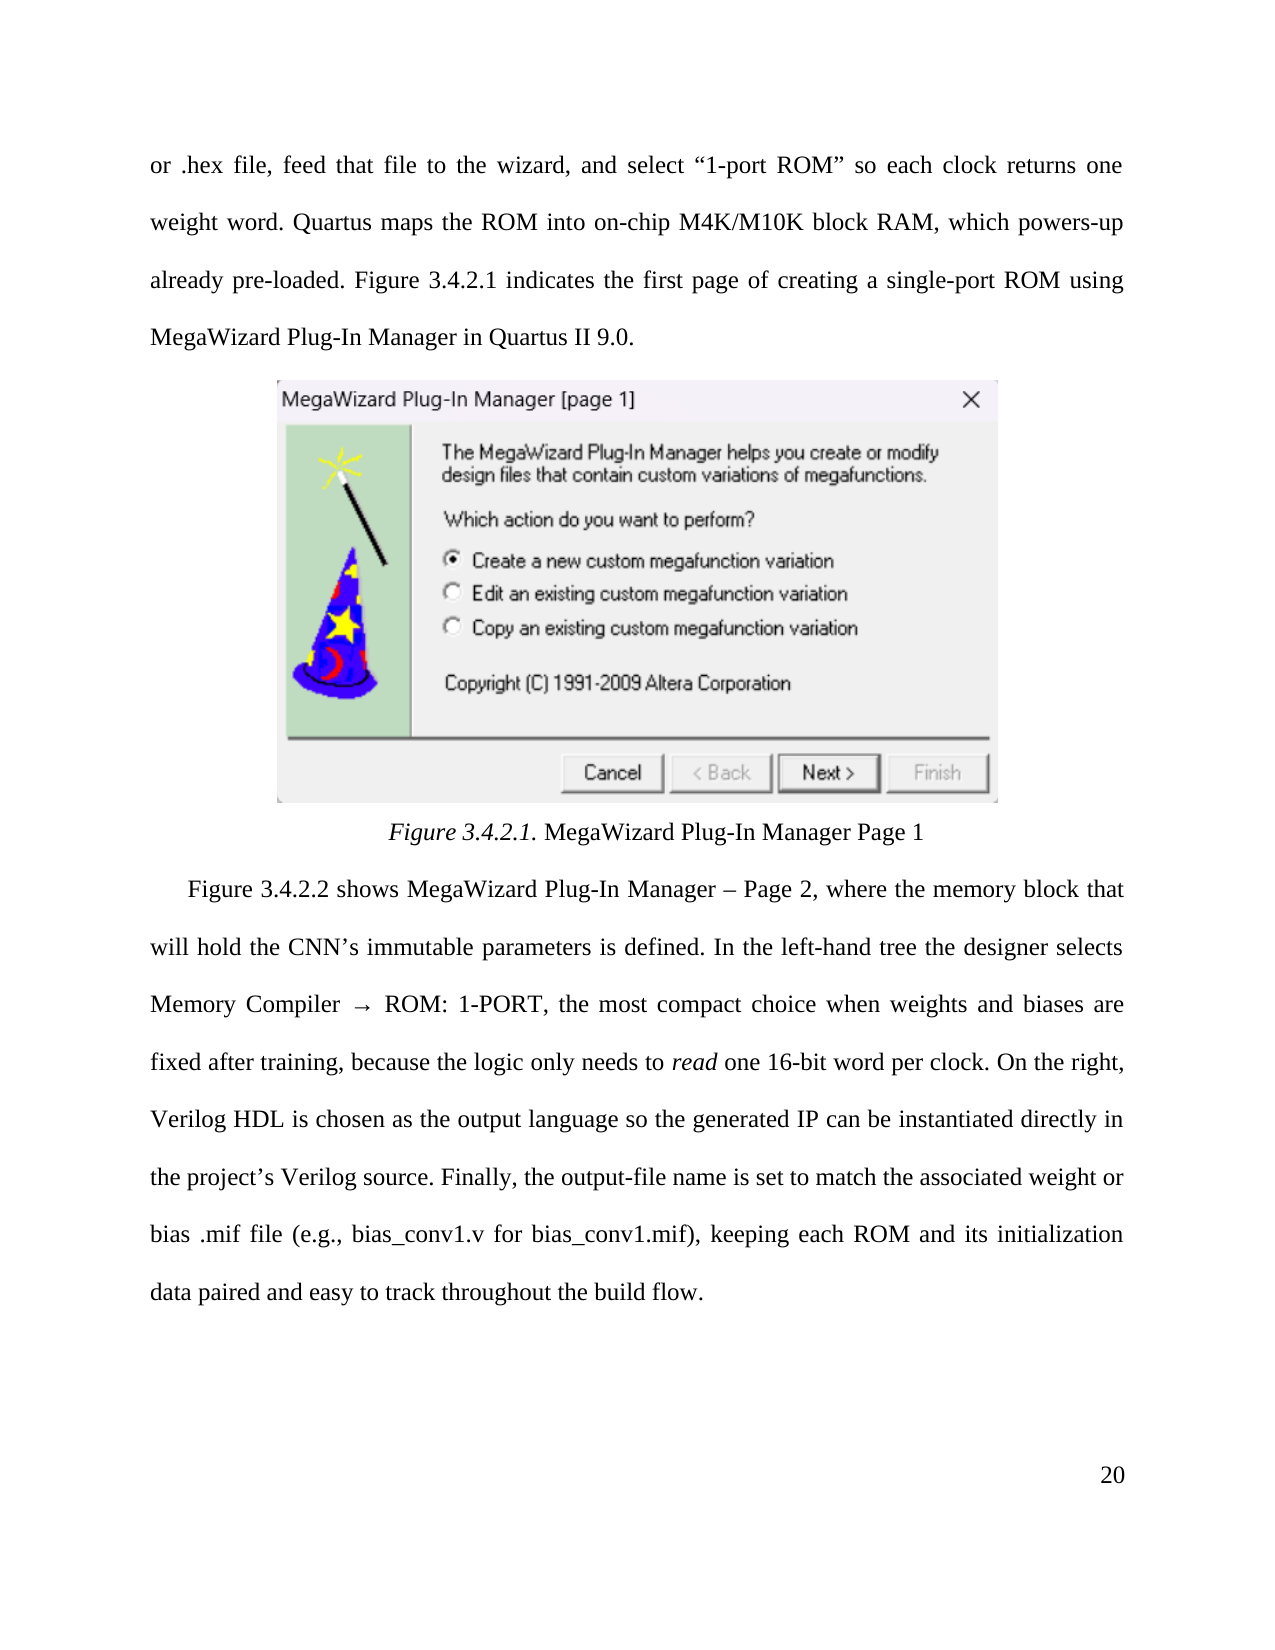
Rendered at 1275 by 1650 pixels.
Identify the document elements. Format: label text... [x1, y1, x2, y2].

text Figure 3.4.2.1. MegaWizard Plug-In Manager Page 1 [187, 817, 1125, 845]
picture [277, 380, 999, 803]
text Figure 3.4.2.2 shows MegaWizard Plug-In Manager – Page 2, where the memory block that will hold the CNN’s immutable parameters is defined. In the left-hand tree the designer selects Memory Compiler → ROM: 1-PORT, the most compact choice when weights and biases are fixed after training, because the logic only needs to read one 16-bit word per clock. On the right, Verilog HDL is chosen as the output language so the generated IP can be instantiated directly in the project’s Verilog source. Finally, the output-file name is set to match the associated weight or bias .mif file (e.g., bias_conv1.v for bias_conv1.mif), keeping each ROM and its initialization data paired and easy to track throughout the build flow. [150, 874, 1125, 1305]
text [150, 150, 1125, 351]
